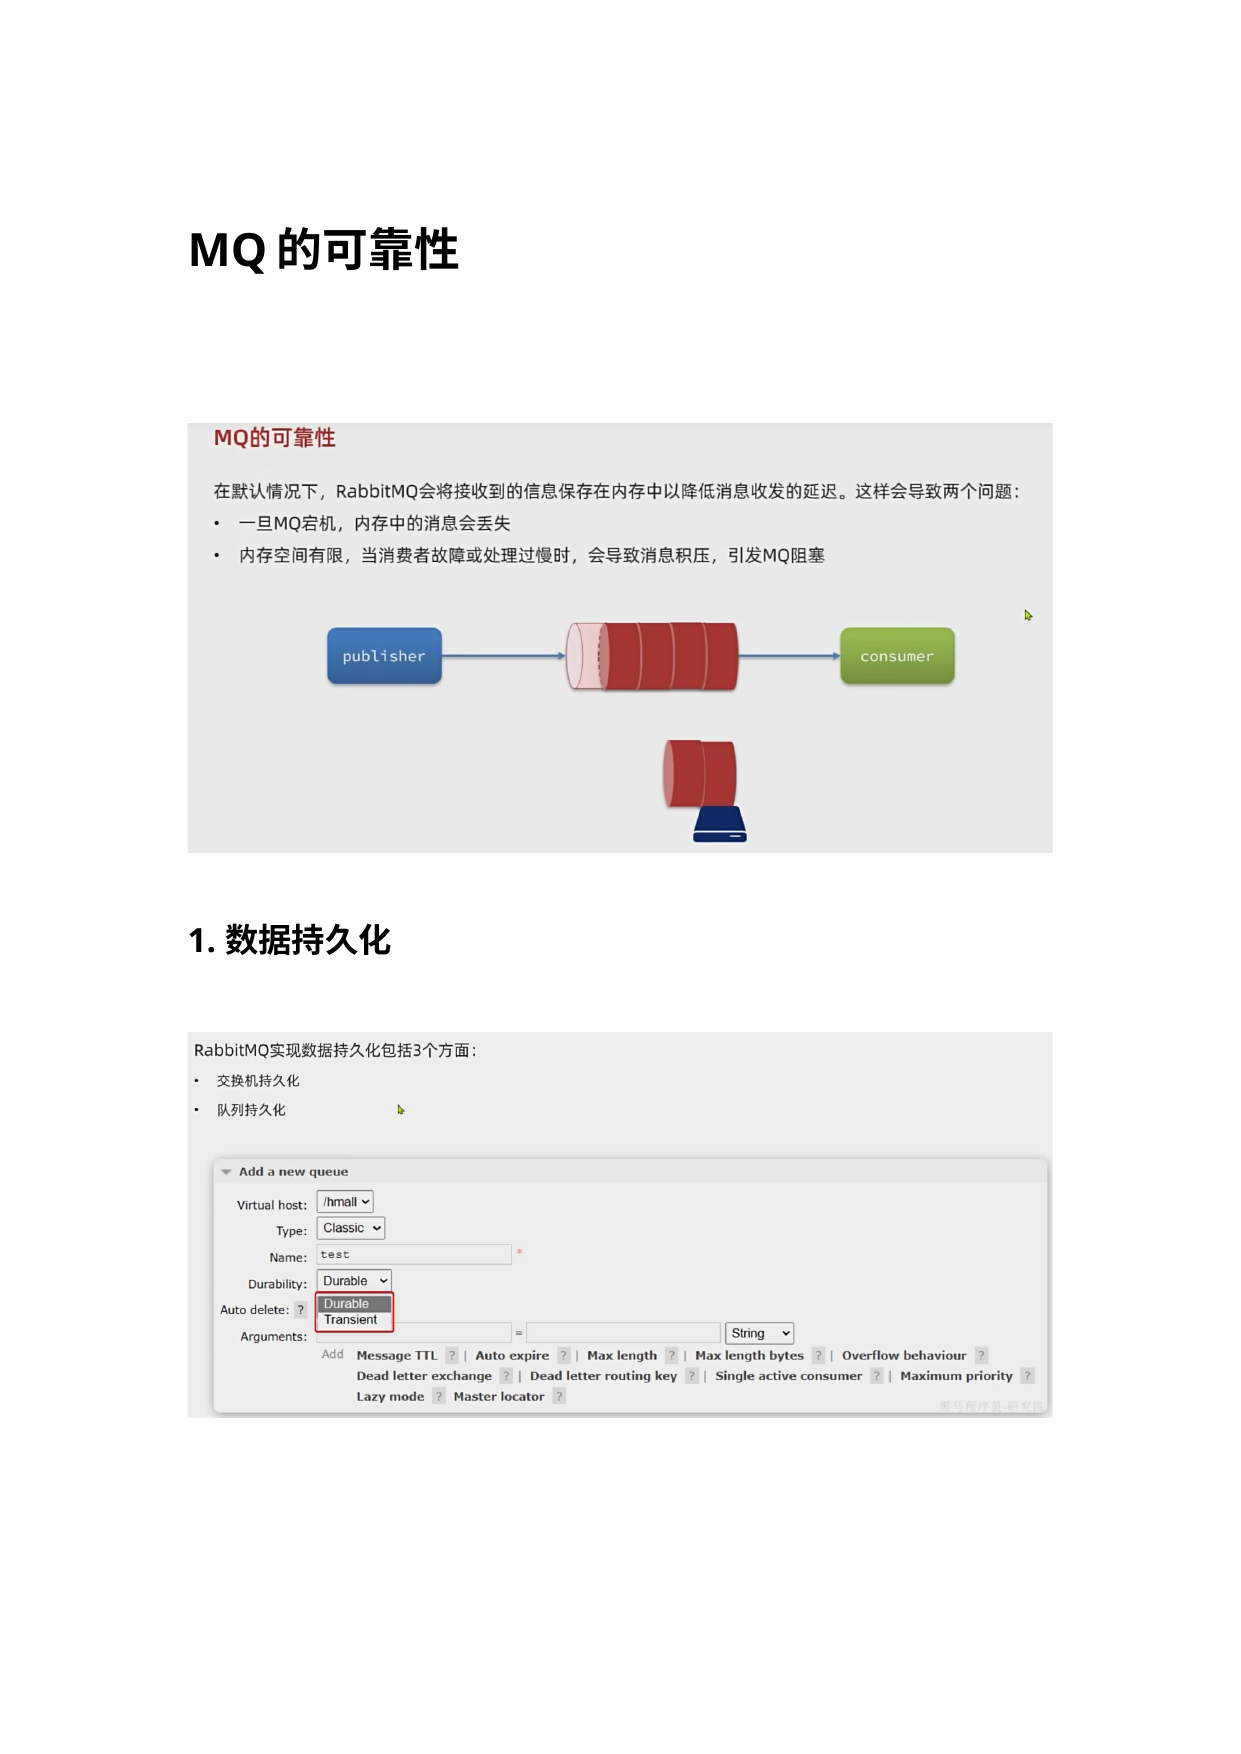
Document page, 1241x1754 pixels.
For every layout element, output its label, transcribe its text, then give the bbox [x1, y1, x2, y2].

subtitle MQ的可靠性 [187, 197, 1053, 295]
subtitle 数据持久化 [187, 905, 1053, 970]
picture [187, 423, 1053, 853]
picture [187, 1032, 1053, 1418]
